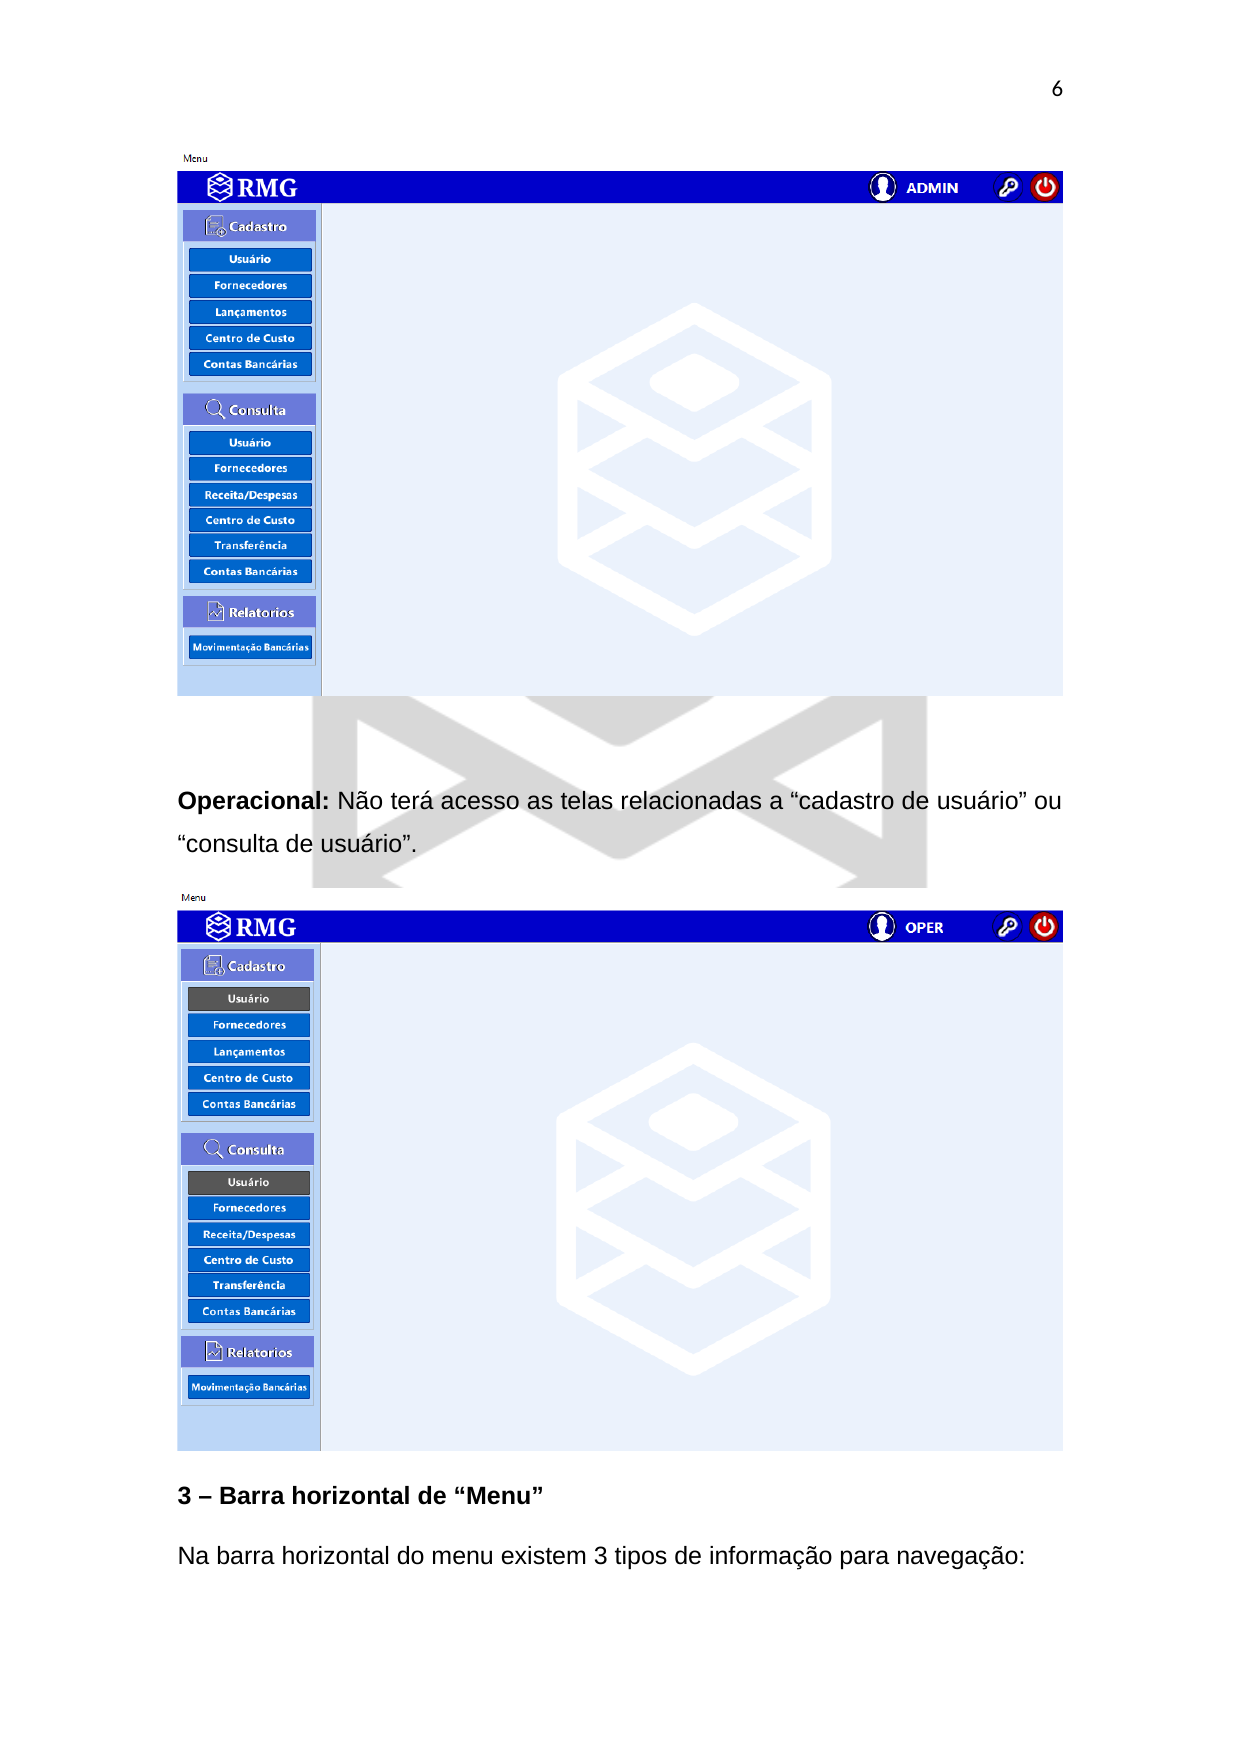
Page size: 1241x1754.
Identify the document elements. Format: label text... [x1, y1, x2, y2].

text Na barra horizontal do menu existem 3 tipos de informação para navegação: [177, 1541, 1063, 1570]
text Operacional: Não terá acesso as telas relacionadas a “cadastro de usuário” ou “consulta de usuário”. [177, 786, 1063, 858]
picture [177, 888, 1063, 1451]
picture [177, 147, 1063, 696]
text 3 – Barra horizontal de “Menu” [177, 1481, 1063, 1510]
